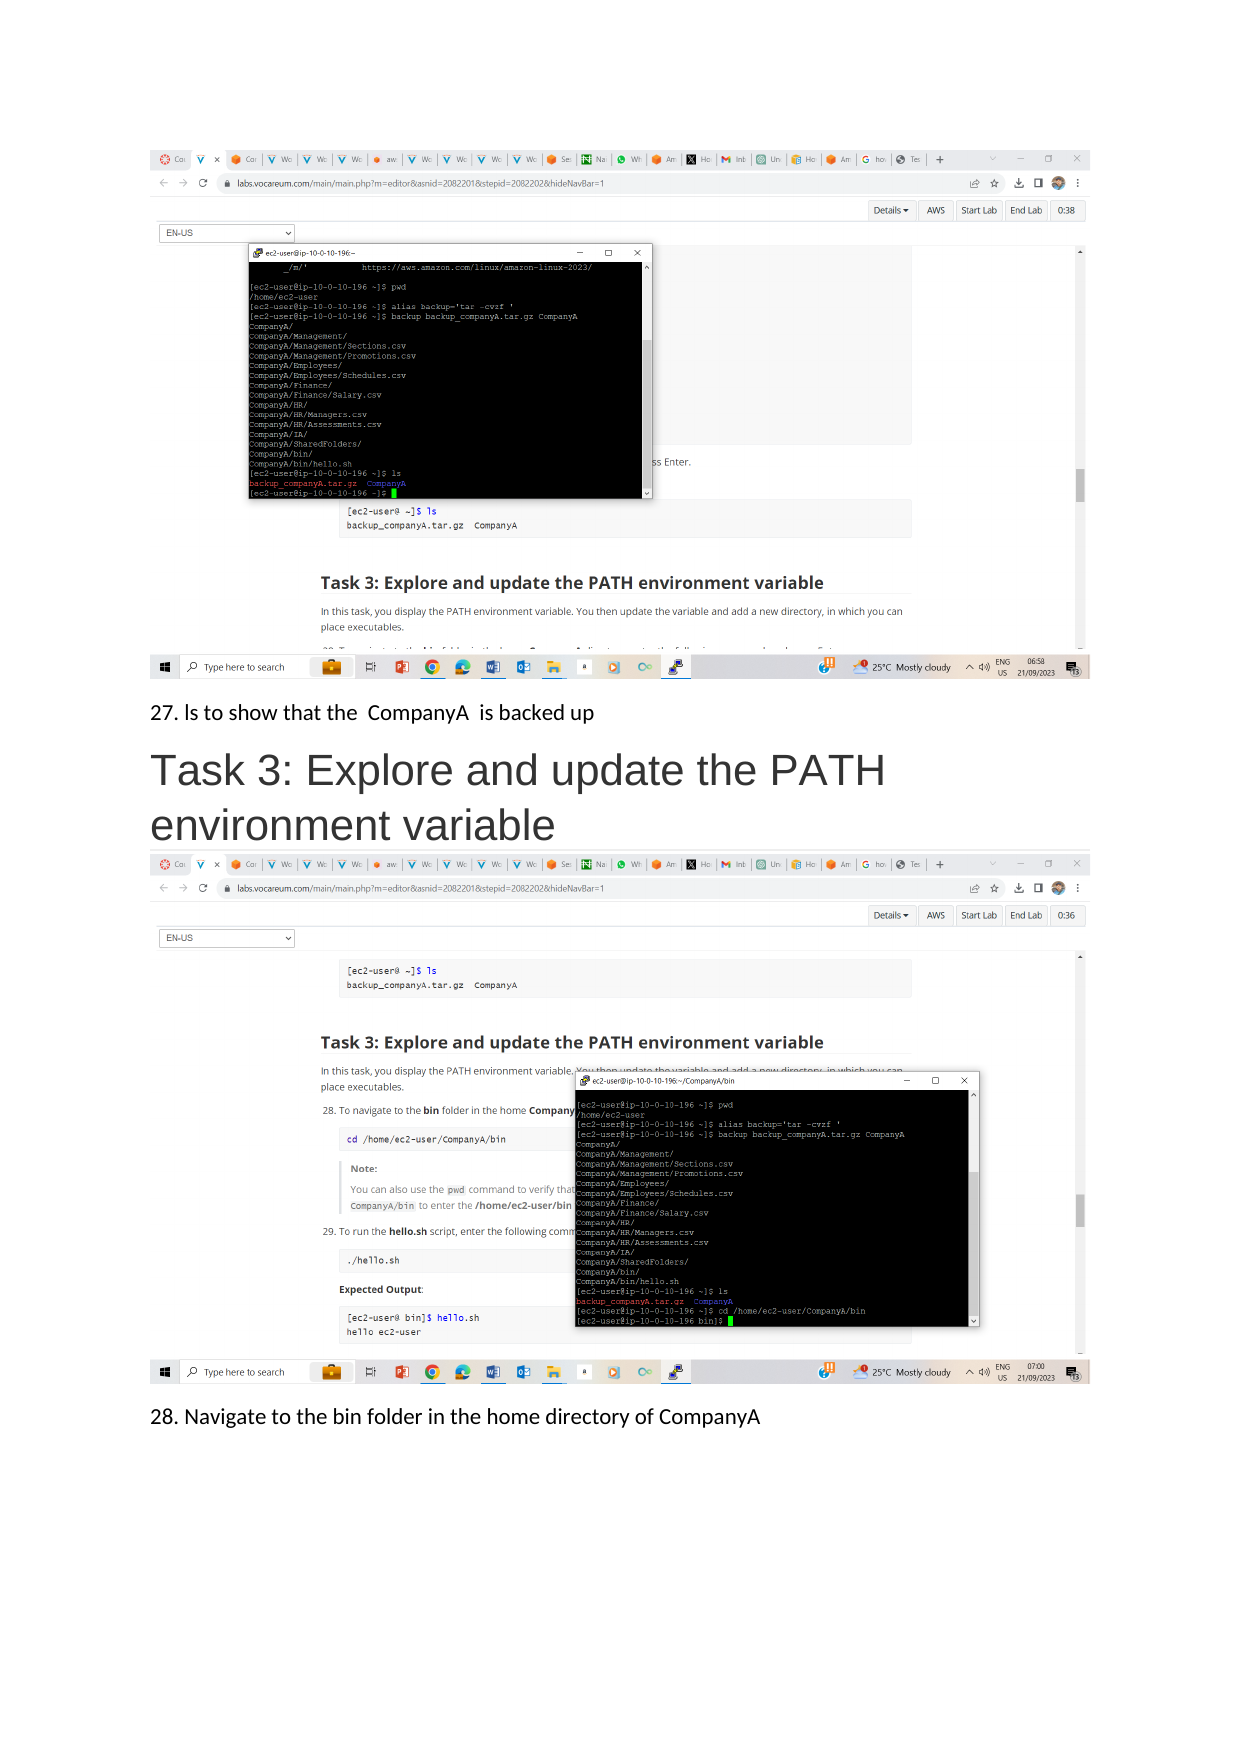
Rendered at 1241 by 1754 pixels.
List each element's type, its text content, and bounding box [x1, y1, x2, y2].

text 27. ls to show that the CompanyA is backed up [150, 698, 1090, 726]
picture [150, 854, 1091, 1384]
text 28. Navigate to the bin folder in the home directory of CompanyA [150, 1402, 1090, 1430]
subtitle Task 3: Explore and update the PATH environment variable [150, 744, 1090, 849]
picture [150, 150, 1091, 679]
